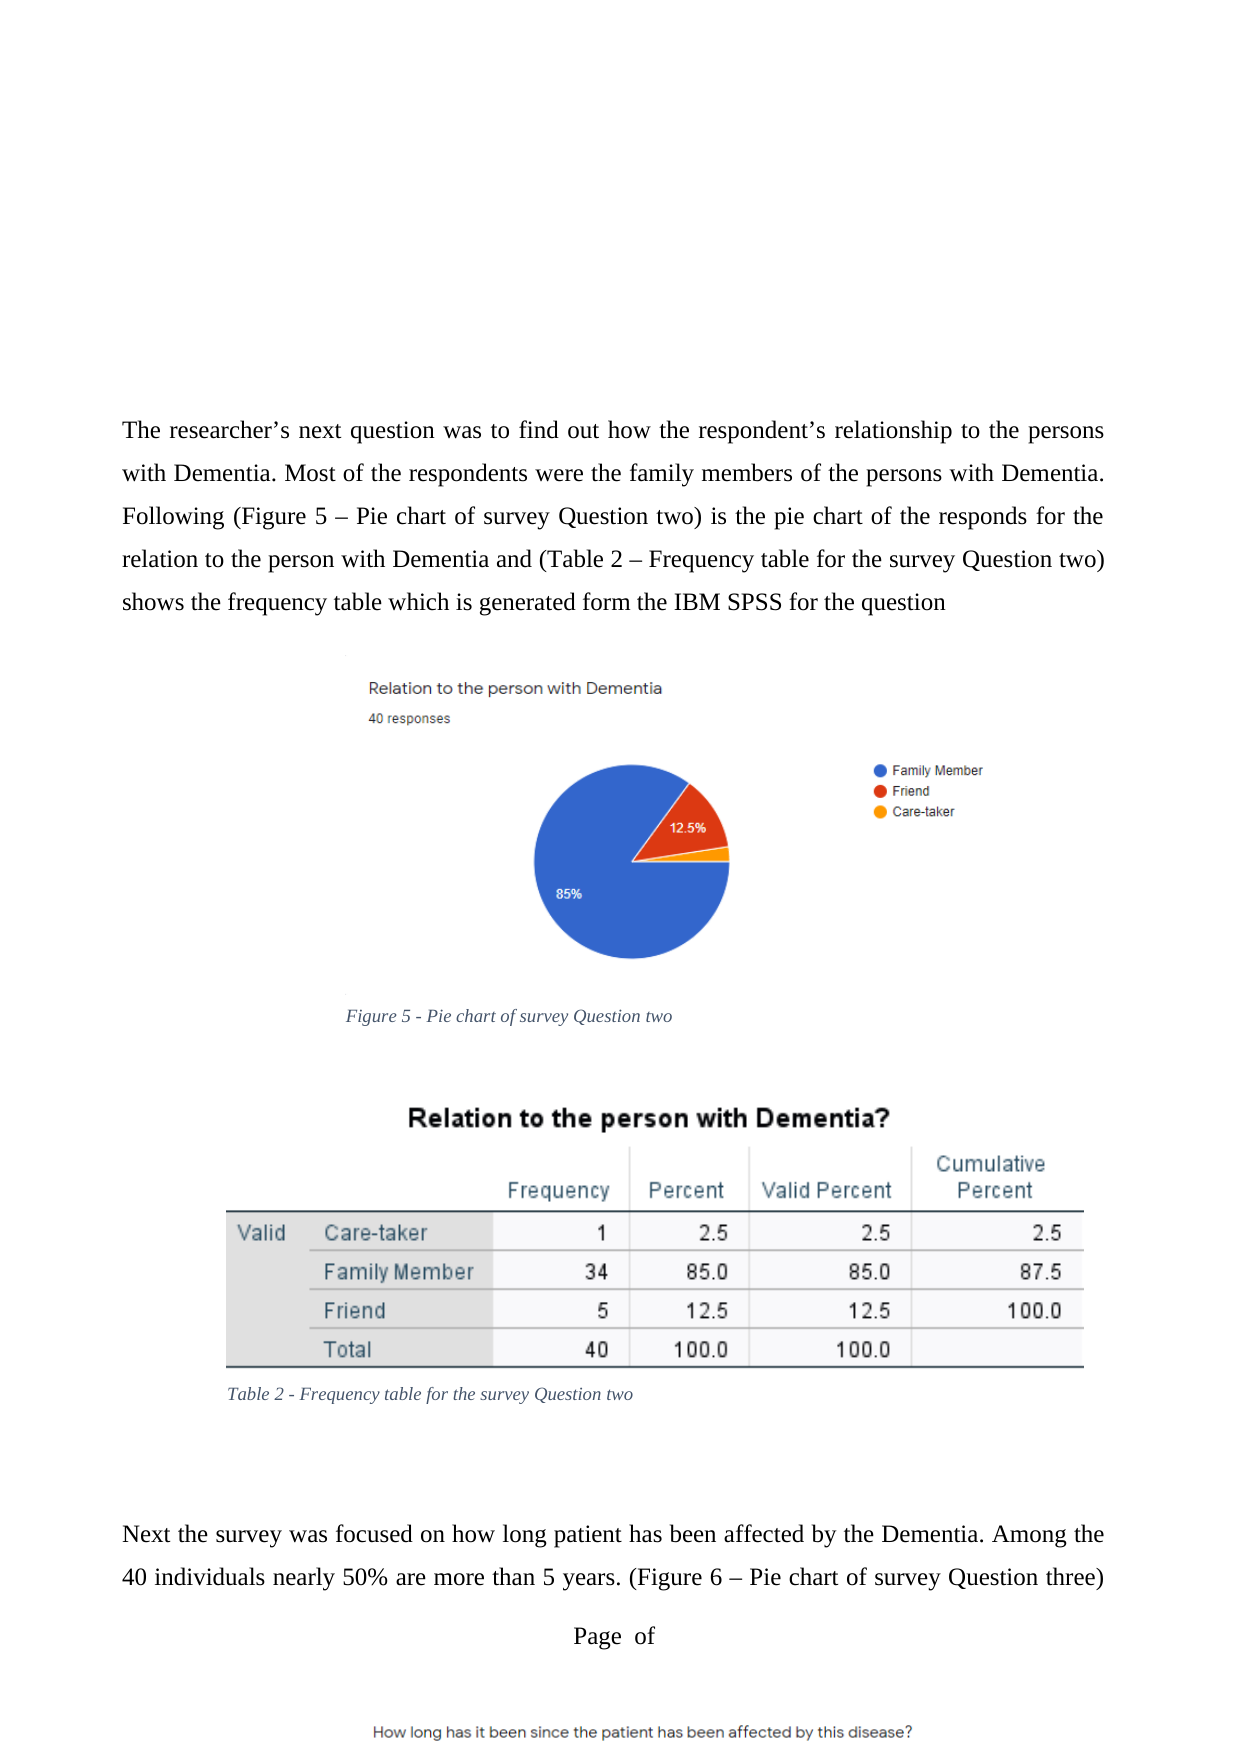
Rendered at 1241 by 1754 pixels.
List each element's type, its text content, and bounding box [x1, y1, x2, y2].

text The researcher’s next question was to find out how the respondent’s relationship to the persons with Dementia. Most of the respondents were the family members of the persons with Dementia. Following (Figure 5 – Pie chart of survey Question two) is the pie chart of the responds for the relation to the person with Dementia and (Table 2 – Frequency table for the survey Question two) shows the frequency table which is generated form the IBM SPSS for the question [122, 415, 1106, 616]
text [122, 1519, 1106, 1591]
picture [353, 1701, 983, 1754]
picture [226, 1094, 1084, 1370]
picture [345, 655, 996, 995]
